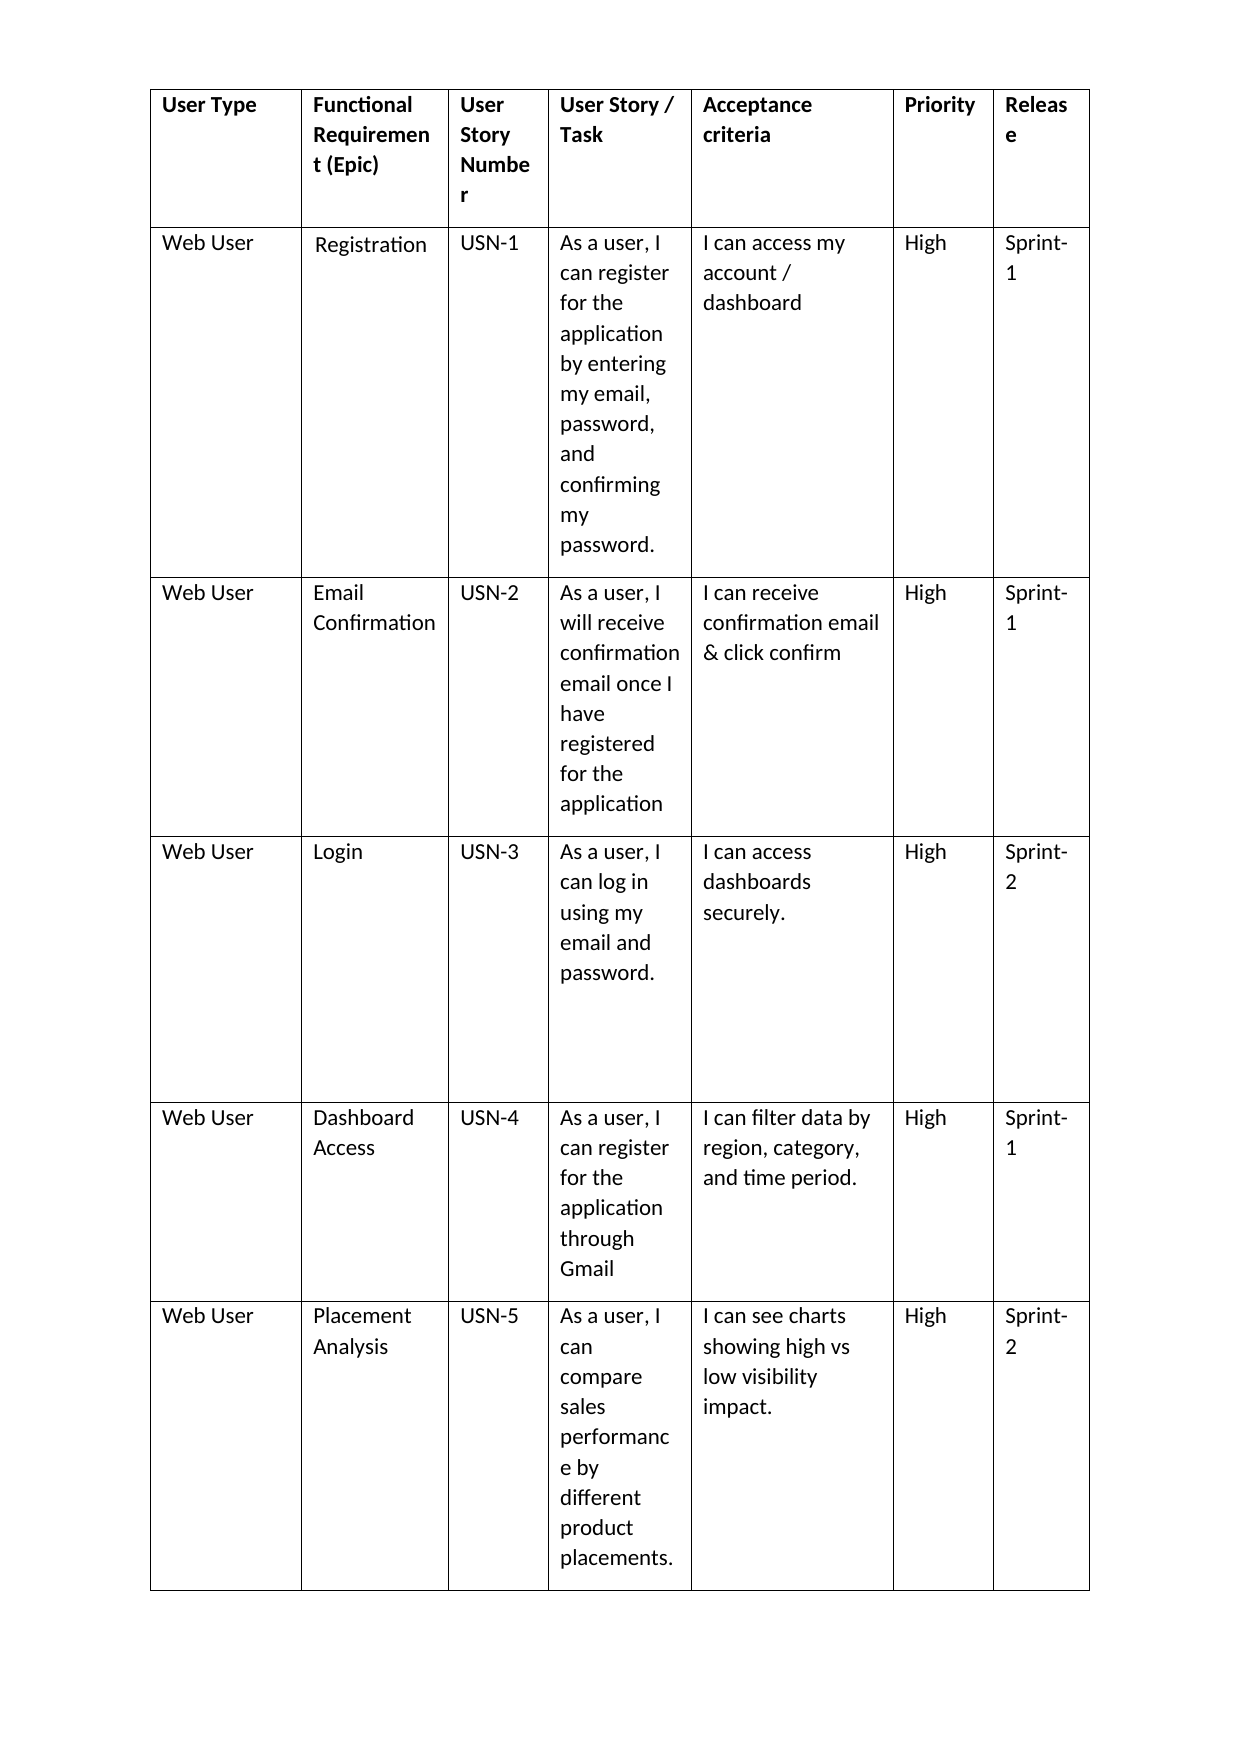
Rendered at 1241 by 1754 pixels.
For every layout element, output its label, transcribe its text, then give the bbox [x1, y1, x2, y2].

table_cell High [894, 578, 993, 836]
table_cell USN-4 [449, 1103, 548, 1301]
table_cell Login [302, 837, 448, 1102]
table_header User Story / Task [549, 90, 691, 227]
table_cell I can filter data by region, category, and time period. [692, 1103, 893, 1301]
table_cell USN-5 [449, 1302, 548, 1590]
table_cell Sprint-1 [994, 228, 1089, 577]
table_cell Web User [151, 1103, 301, 1301]
table_cell USN-2 [449, 578, 548, 836]
table_cell Web User [151, 1302, 301, 1590]
table_cell Web User [151, 228, 301, 577]
table_cell Web User [151, 578, 301, 836]
table_cell Sprint-2 [994, 1302, 1089, 1590]
table_cell Email Confirmation [302, 578, 448, 836]
table_cell I can access my account / dashboard [692, 228, 893, 577]
table_cell As a user, I can log in using my email and password. [549, 837, 691, 1102]
table_cell [302, 228, 448, 577]
table_cell USN-3 [449, 837, 548, 1102]
table_header User Type [151, 90, 301, 227]
table_cell I can receive confirmation email & click confirm [692, 578, 893, 836]
table_cell Placement Analysis [302, 1302, 448, 1590]
table_cell I can see charts showing high vs low visibility impact. [692, 1302, 893, 1590]
table_cell As a user, I can compare sales performance by different product placements. [549, 1302, 691, 1590]
table_cell Sprint-1 [994, 1103, 1089, 1301]
table_cell USN-1 [449, 228, 548, 577]
table_cell Web User [151, 837, 301, 1102]
table_cell As a user, I will receive confirmation email once I have registered for the application [549, 578, 691, 836]
table_header Priority [894, 90, 993, 227]
table_cell Dashboard Access [302, 1103, 448, 1301]
table_header User Story Number [449, 90, 548, 227]
table_cell I can access dashboards securely. [692, 837, 893, 1102]
table_cell High [894, 1302, 993, 1590]
table_cell High [894, 837, 993, 1102]
table_cell As a user, I can register for the application by entering my email, password, and confirming my password. [549, 228, 691, 577]
table_header Functional Requirement (Epic) [302, 90, 448, 227]
table_cell Sprint-1 [994, 578, 1089, 836]
table_cell As a user, I can register for the application through Gmail [549, 1103, 691, 1301]
table_header Release [994, 90, 1089, 227]
table_cell High [894, 1103, 993, 1301]
table_cell High [894, 228, 993, 577]
table_header Acceptance criteria [692, 90, 893, 227]
table_cell Sprint-2 [994, 837, 1089, 1102]
